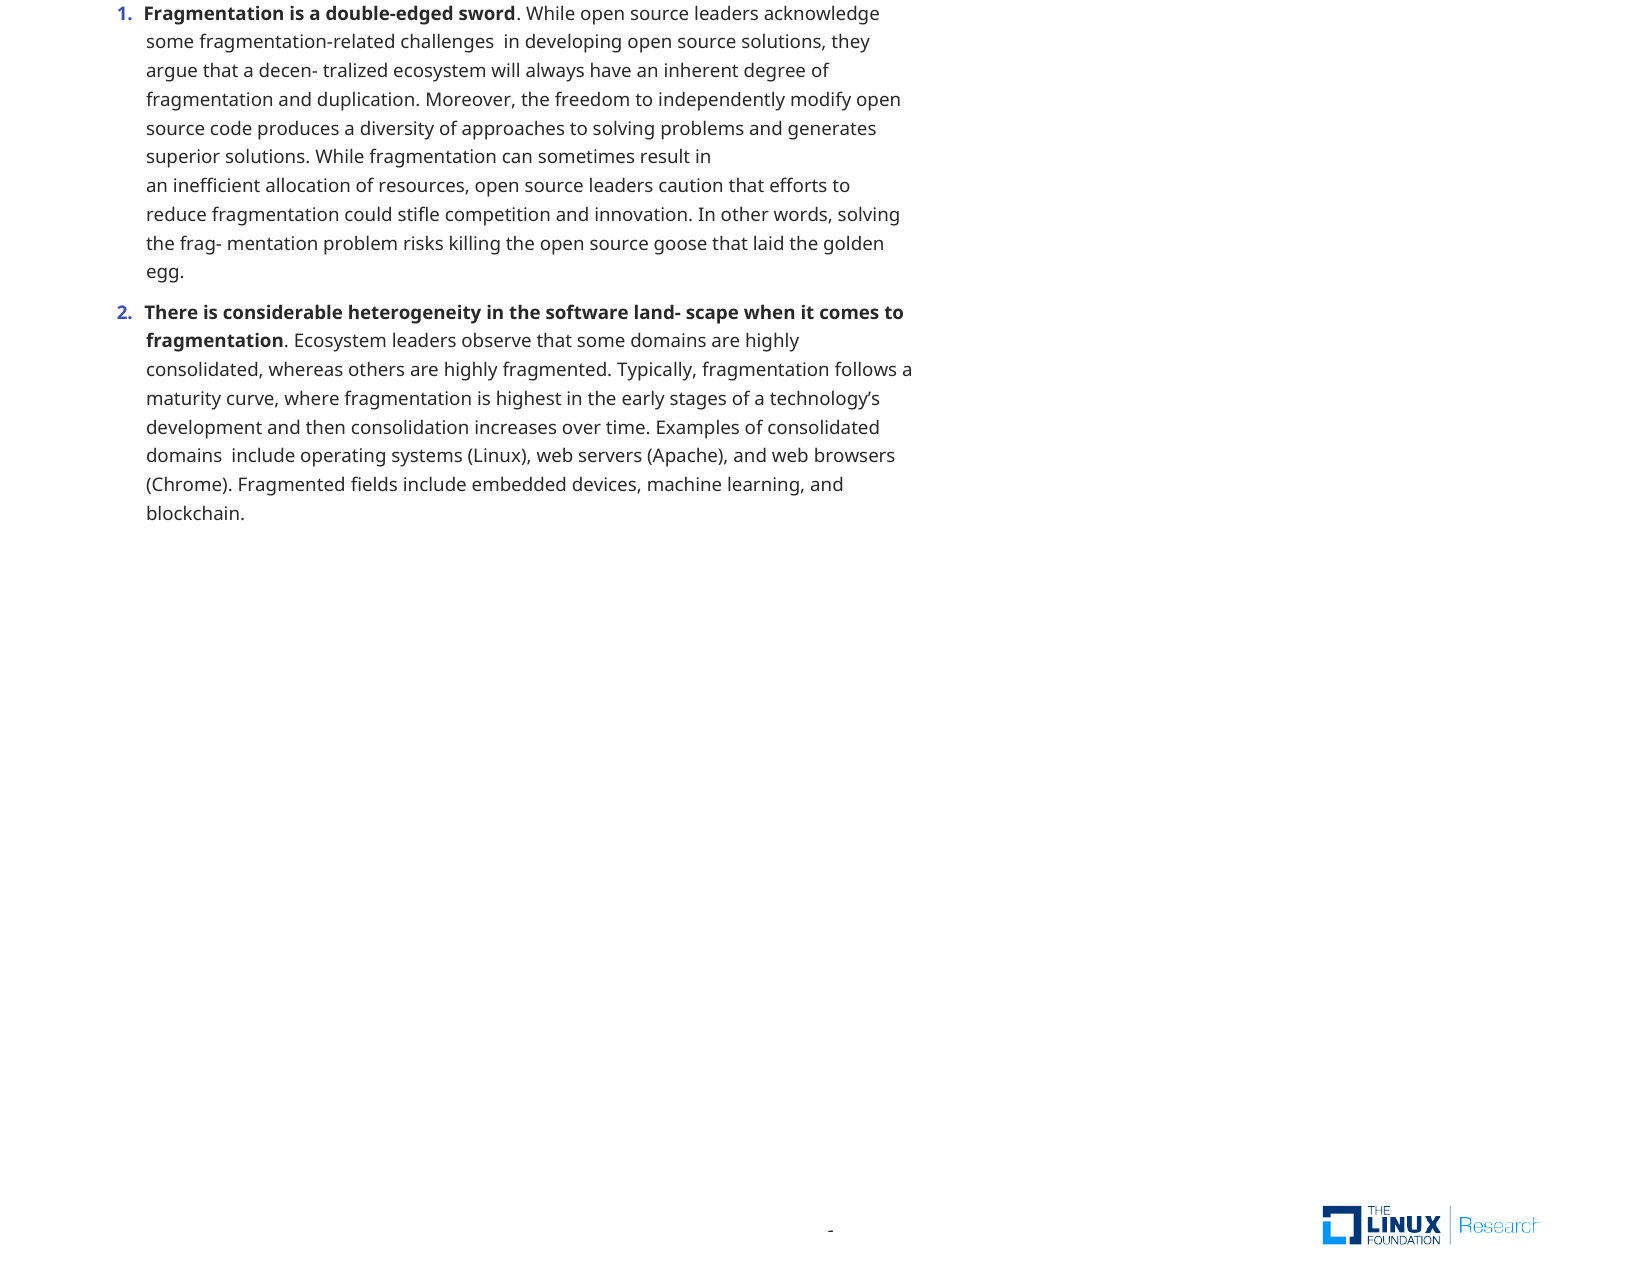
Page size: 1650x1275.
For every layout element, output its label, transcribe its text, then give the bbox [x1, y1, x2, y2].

picture [1407, 1216, 1441, 1233]
text an inefficient allocation of resources, open source leaders caution that efforts to reduce fragmentation could stifle competition and innovation. In other words, solving the frag- mentation problem risks killing the open source goose that laid the golden egg. [146, 172, 911, 284]
list Fragmentation is a double-edged sword. While open source leaders acknowledge some fragmentation-related challenges in developing open source solutions, they argue that a decen- tralized ecosystem will always have an inherent degree of fragmentation and duplication. Moreover, the freedom to independently modify open source code produces a diversity of approaches to solving problems and generates superior solutions. While fragmentation can sometimes result in [117, 0, 916, 169]
list There is considerable heterogeneity in the software land- scape when it comes to fragmentation. Ecosystem leaders observe that some domains are highly consolidated, whereas others are highly fragmented. Typically, fragmentation follows a maturity curve, where fragmentation is highest in the early stages of a technology’s development and then consolidation increases over time. Examples of consolidated domains include operating systems (Linux), web servers (Apache), and web browsers (Chrome). Fragmented fields include embedded devices, machine learning, and blockchain. [117, 299, 915, 526]
picture [1460, 1217, 1540, 1233]
